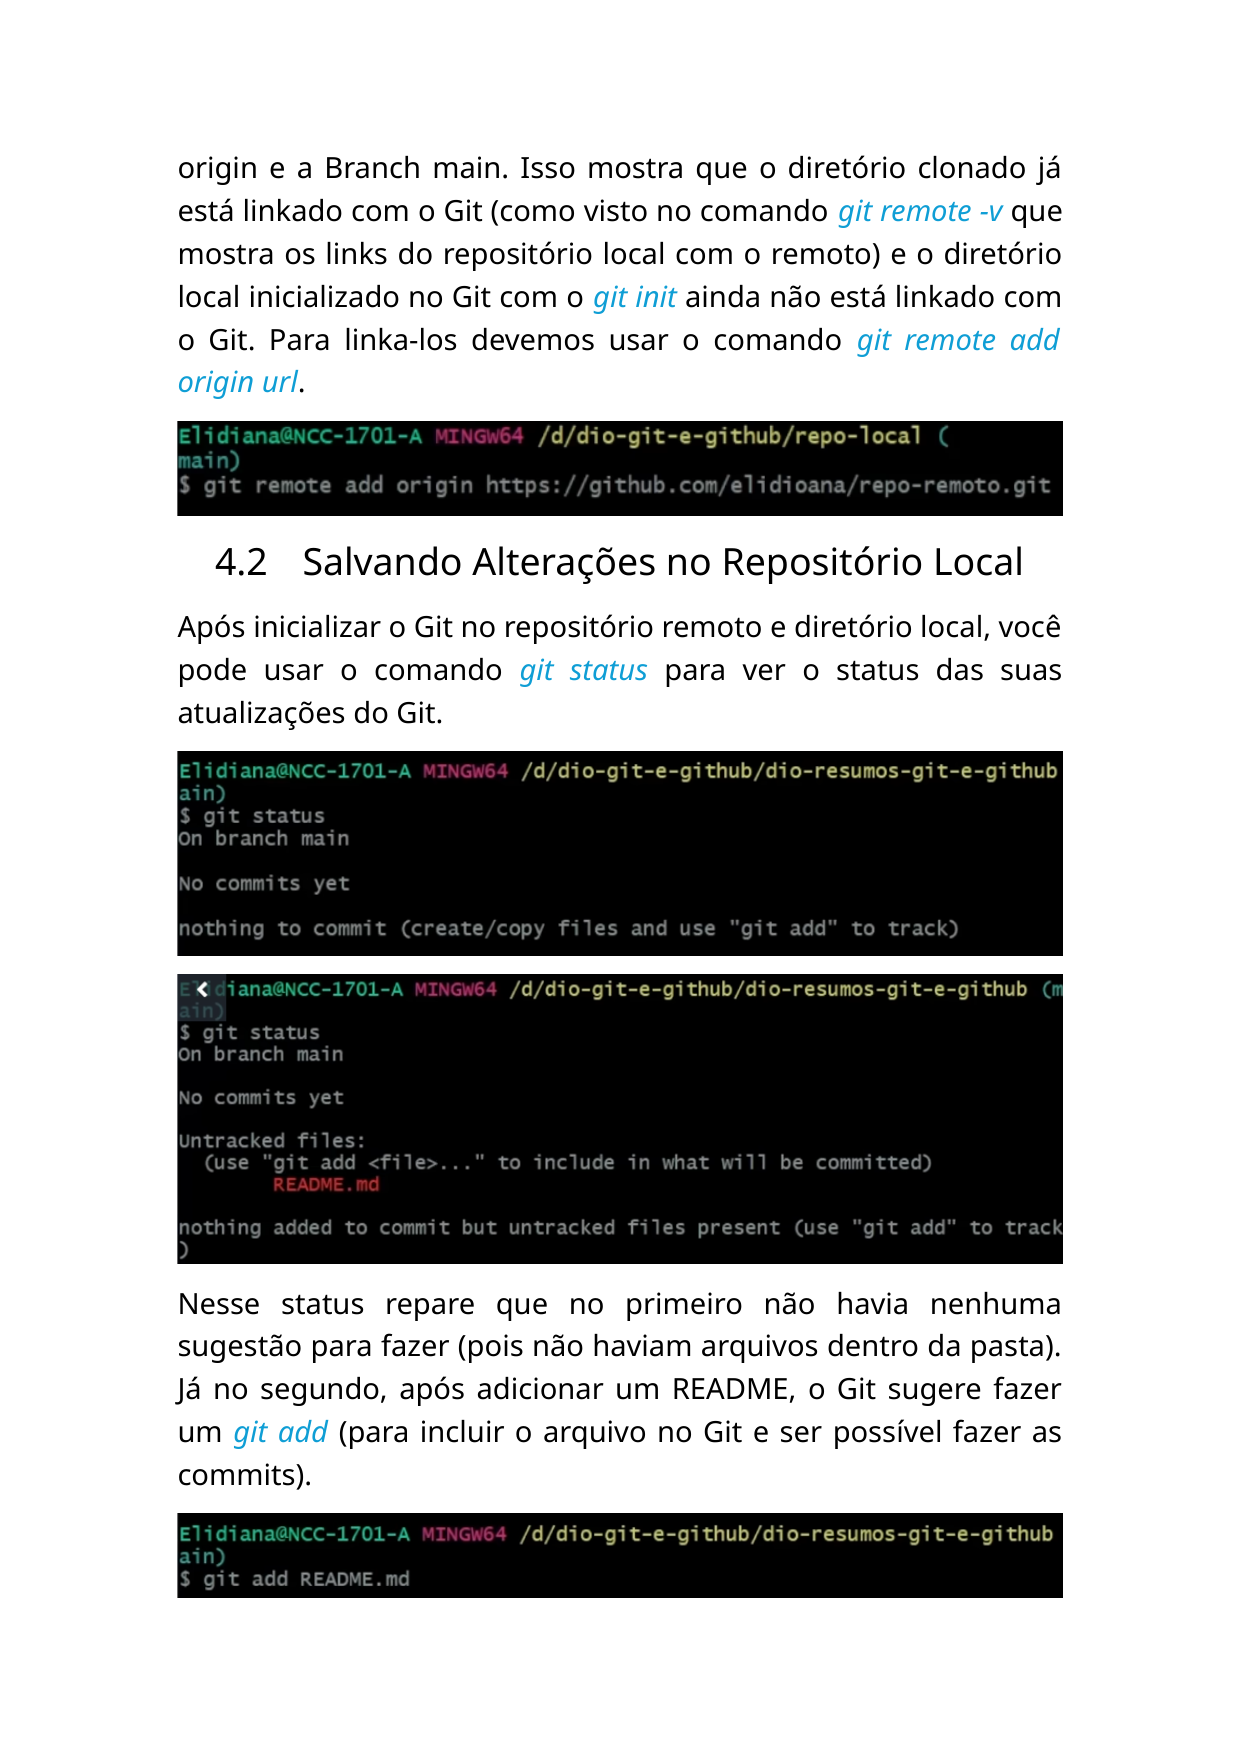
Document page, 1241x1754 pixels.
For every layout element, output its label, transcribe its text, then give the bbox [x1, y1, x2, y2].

text Após inicializar o Git no repositório remoto e diretório local, você pode usar o comando git status para ver o status das suas atualizações do Git. [177, 607, 1063, 732]
picture [177, 974, 1063, 1264]
picture [177, 751, 1063, 956]
text Nesse status repare que no primeiro não havia nenhuma sugestão para fazer (pois não haviam arquivos dentro da pasta). Já no segundo, após adicionar um README, o Git sugere fazer um git add (para incluir o arquivo no Git e ser possível fazer as commits). [177, 1283, 1063, 1494]
picture [177, 421, 1063, 516]
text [177, 148, 1063, 401]
list Salvando Alterações no Repositório Local [215, 535, 1063, 586]
picture [177, 1513, 1063, 1598]
